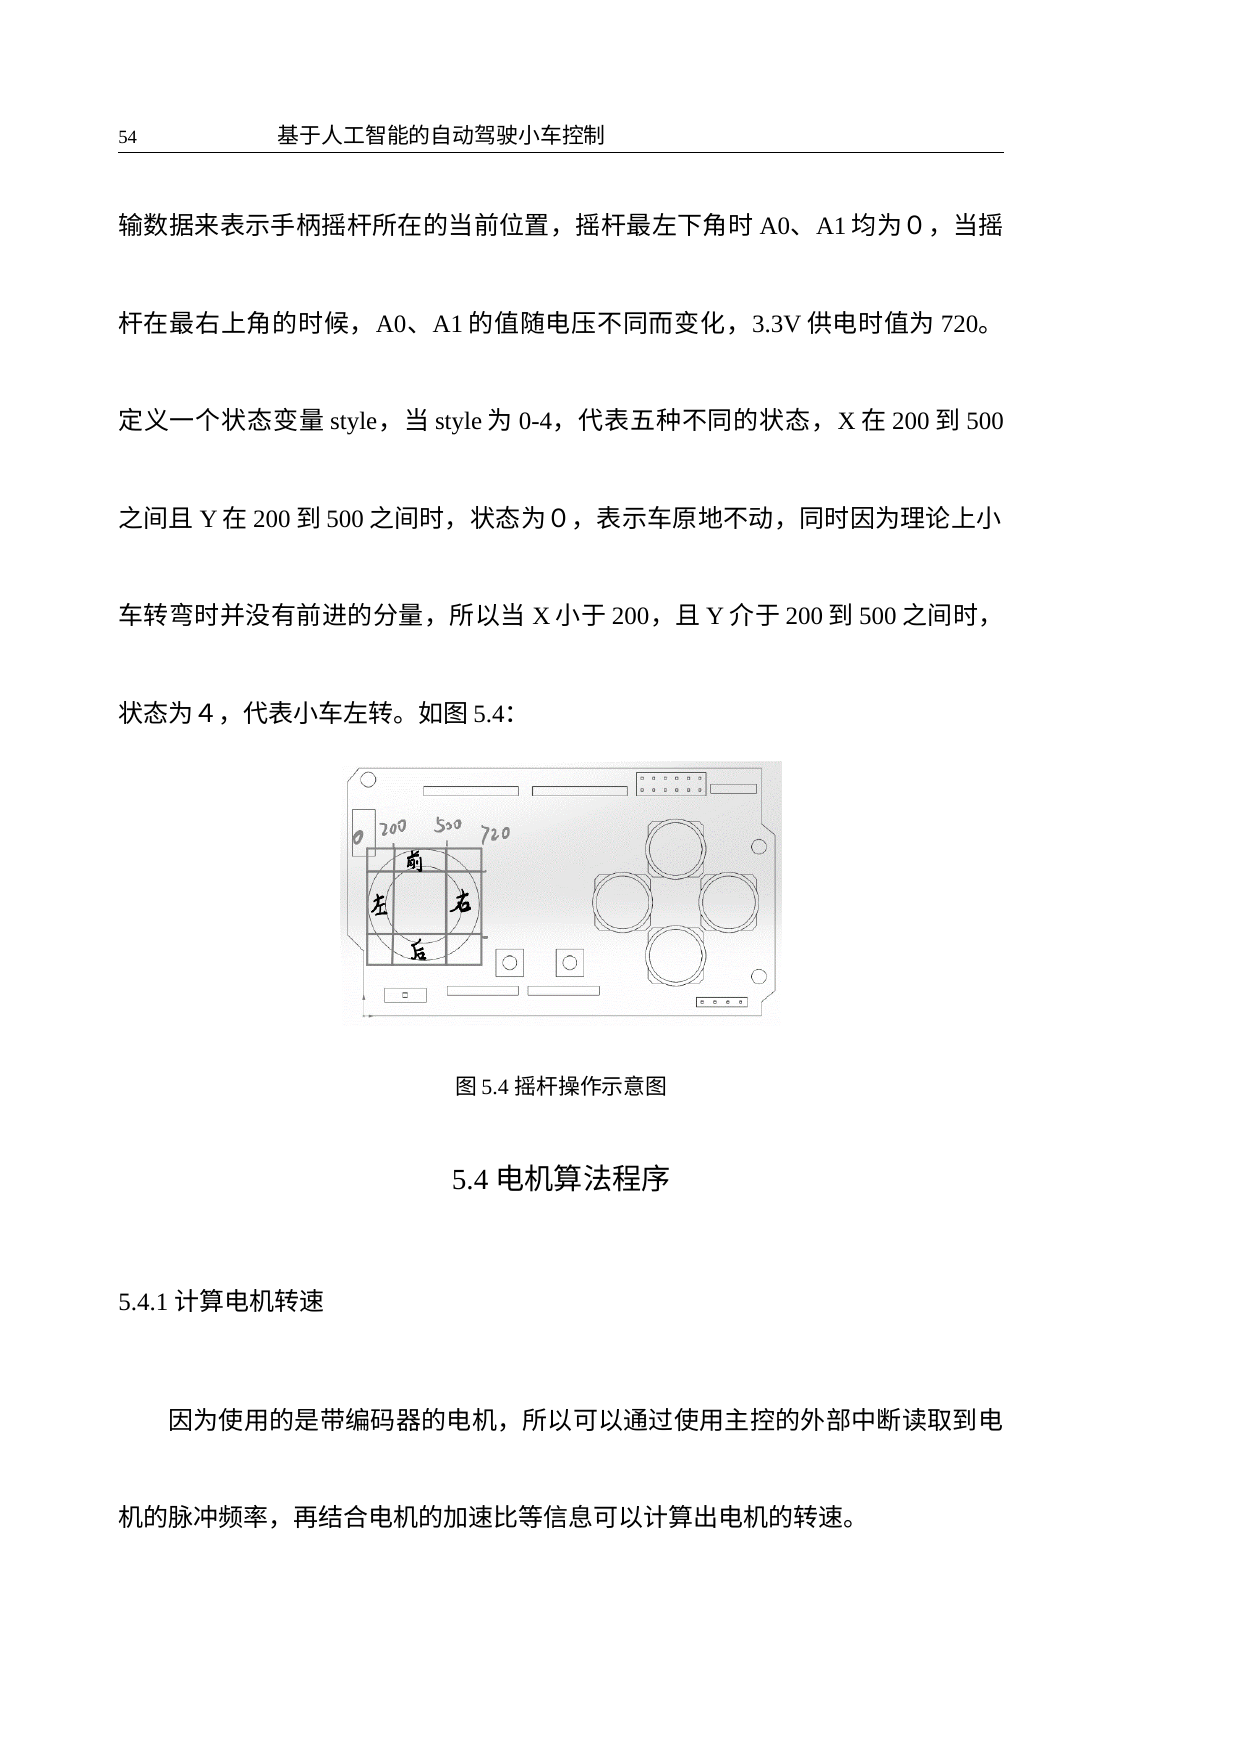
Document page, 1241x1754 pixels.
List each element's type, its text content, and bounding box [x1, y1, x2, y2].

picture [340, 761, 782, 1026]
subtitle 5.4 电机算法程序 [118, 1144, 1004, 1209]
text 图5.4 摇杆操作示意图 [118, 1069, 1004, 1101]
subtitle 5.4.1 计算电机转速 [118, 1267, 1004, 1332]
text 因为使用的是带编码器的电机，所以可以通过使用主控的外部中断读取到电机的脉冲频率，再结合电机的加速比等信息可以计算出电机的转速。 [118, 1386, 1004, 1548]
